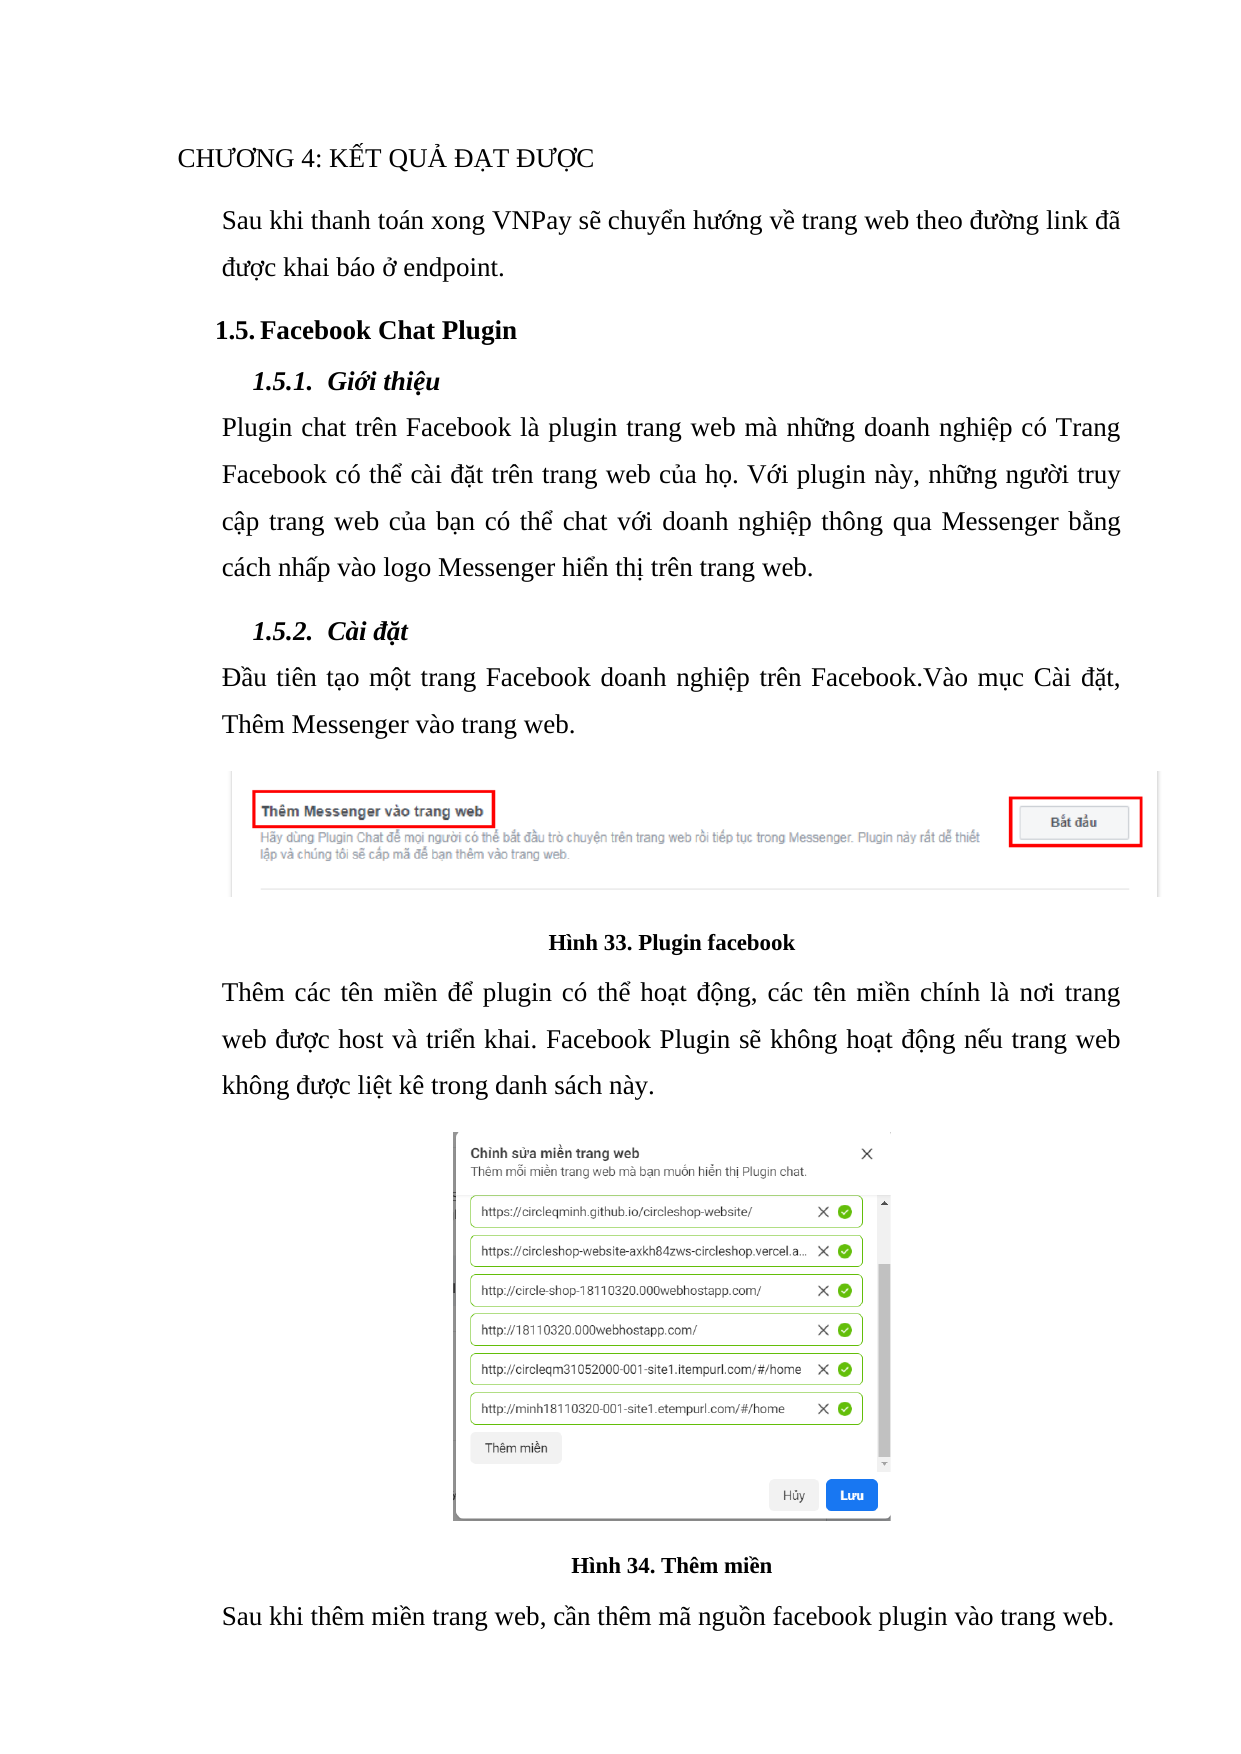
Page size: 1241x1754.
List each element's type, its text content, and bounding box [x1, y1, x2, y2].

text Hình 33. Plugin facebook [222, 929, 1122, 955]
subtitle Cài đặt [252, 615, 1122, 646]
subtitle Giới thiệu [252, 365, 1122, 396]
text Thêm các tên miền để plugin có thể hoạt động, các tên miền chính là nơi trang web được host và triển khai. Facebook Plugin sẽ không hoạt động nếu trang web không được liệt kê trong danh sách này. [222, 976, 1122, 1101]
text Sau khi thêm miền trang web, cần thêm mã nguồn facebook plugin vào trang web. [222, 1599, 1122, 1631]
picture [221, 771, 1167, 897]
text Plugin chat trên Facebook là plugin trang web mà những doanh nghiệp có Trang Facebook có thể cài đặt trên trang web của họ. Với plugin này, những người truy cập trang web của bạn có thể chat với doanh nghiệp thông qua Messenger bằng cách nhấp vào logo Messenger hiển thị trên trang web. [222, 412, 1122, 583]
text Đầu tiên tạo một trang Facebook doanh nghiệp trên Facebook.Vào mục Cài đặt, Thêm Messenger vào trang web. [222, 662, 1122, 739]
text Sau khi thanh toán xong VNPay sẽ chuyển hướng về trang web theo đường link đã được khai báo ở endpoint. [222, 204, 1122, 282]
picture [453, 1132, 891, 1521]
text Hình 34. Thêm miền [222, 1552, 1122, 1579]
subtitle Facebook Chat Plugin [215, 314, 1122, 345]
